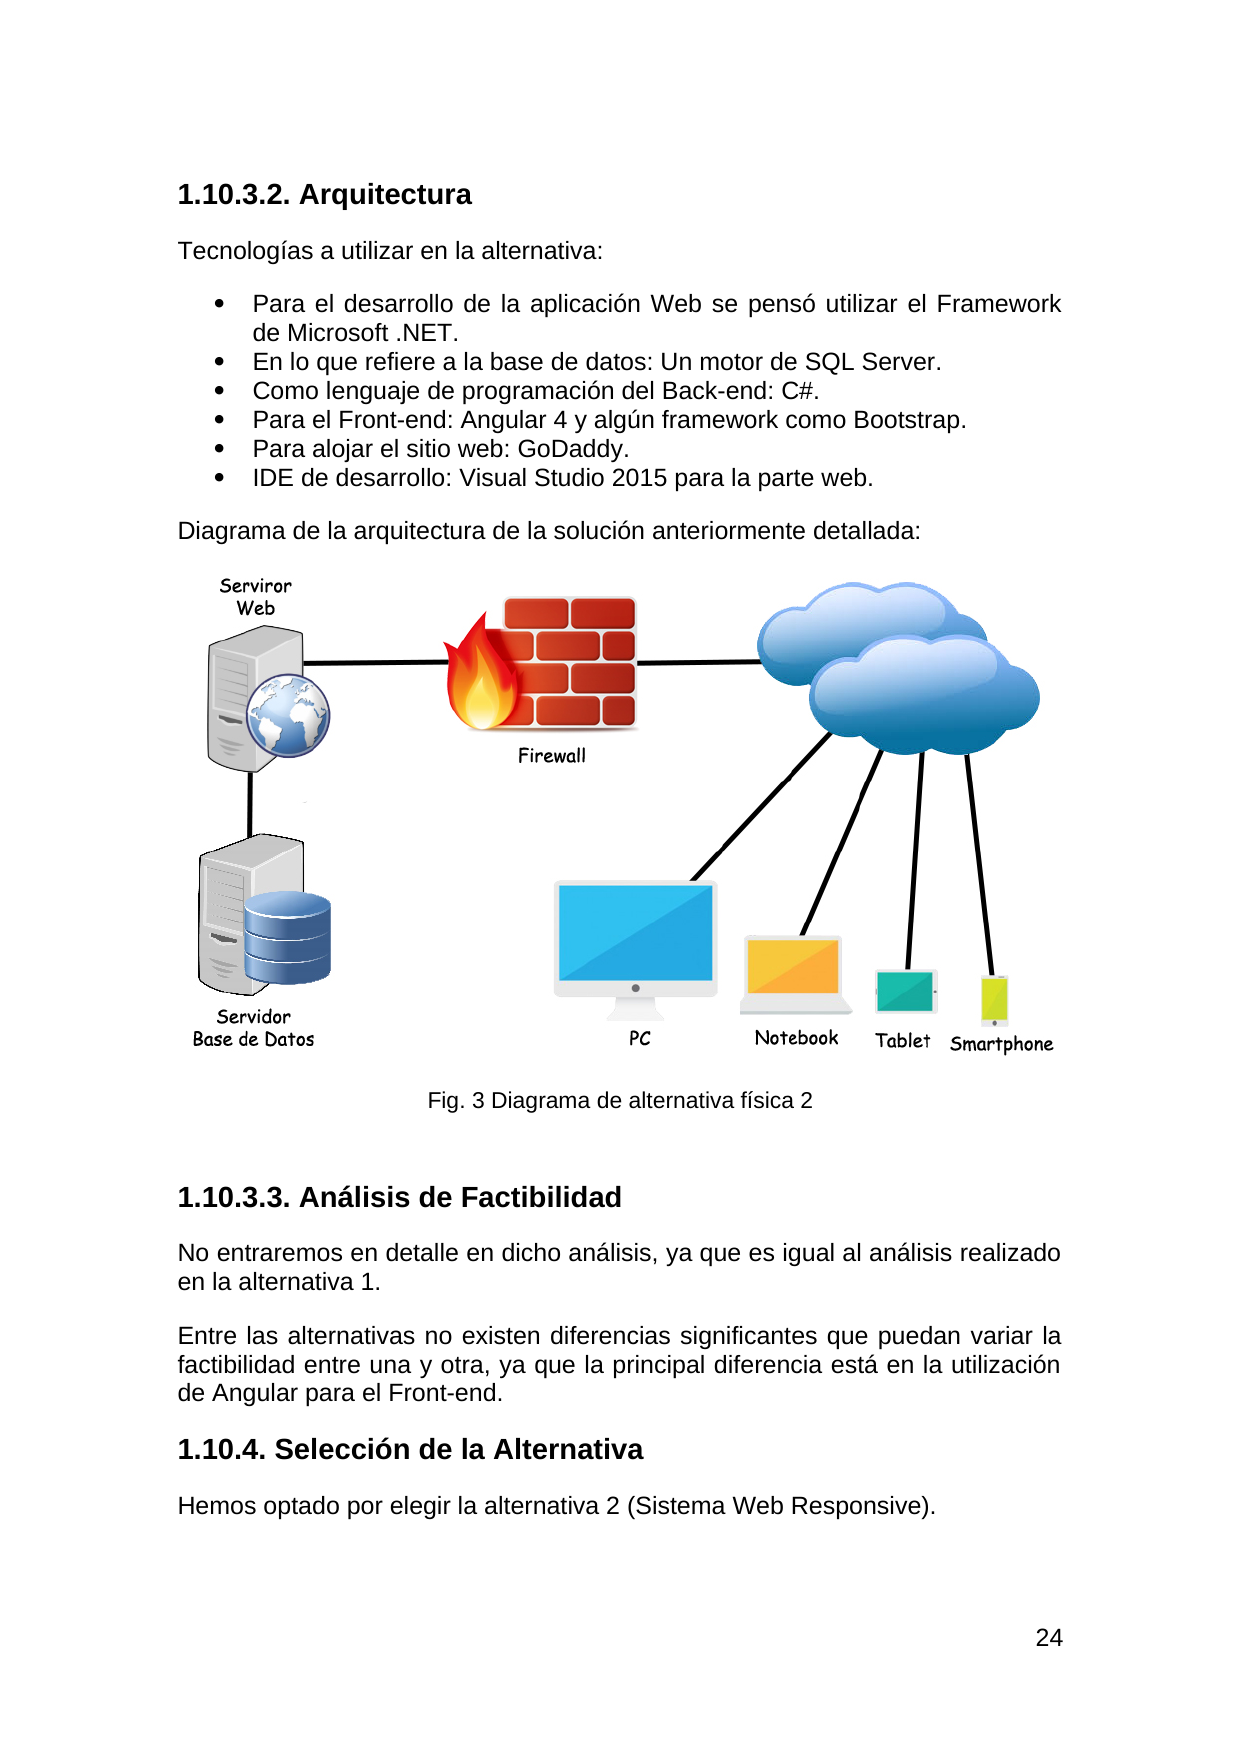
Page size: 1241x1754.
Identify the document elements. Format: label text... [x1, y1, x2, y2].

text Diagrama de la arquitectura de la solución anteriormente detallada: [177, 516, 1063, 545]
list Para el desarrollo de la aplicación Web se pensó utilizar el Framework de Microsoft .NET. [215, 289, 1063, 347]
text 1.10.4. Selección de la Alternativa [177, 1432, 1063, 1466]
list Para el Front-end: Angular 4 y algún framework como Bootstrap. [215, 405, 1063, 434]
text 1.10.3.3. Análisis de Factibilidad [177, 1180, 1063, 1213]
list Para alojar el sitio web: GoDaddy. [215, 434, 1063, 462]
text Tecnologías a utilizar en la alternativa: [177, 236, 1063, 264]
list Como lenguaje de programación del Back-end: C#. [215, 376, 1063, 405]
list En lo que refiere a la base de datos: Un motor de SQL Server. [215, 347, 1063, 376]
picture [177, 570, 1063, 1063]
text Hemos optado por elegir la alternativa 2 (Sistema Web Responsive). [177, 1491, 1063, 1519]
text Entre las alternativas no existen diferencias significantes que puedan variar la factibilidad entre una y otra, ya que la principal diferencia está en la utilización de Angular para el Front-end. [177, 1321, 1063, 1407]
list IDE de desarrollo: Visual Studio 2015 para la parte web. [215, 462, 1063, 491]
text Fig. 3 Diagrama de alternativa física 2 [189, 1087, 1051, 1113]
text No entraremos en detalle en dicho análisis, ya que es igual al análisis realizado en la alternativa 1. [177, 1238, 1063, 1296]
text 1.10.3.2. Arquitectura [177, 177, 1063, 211]
